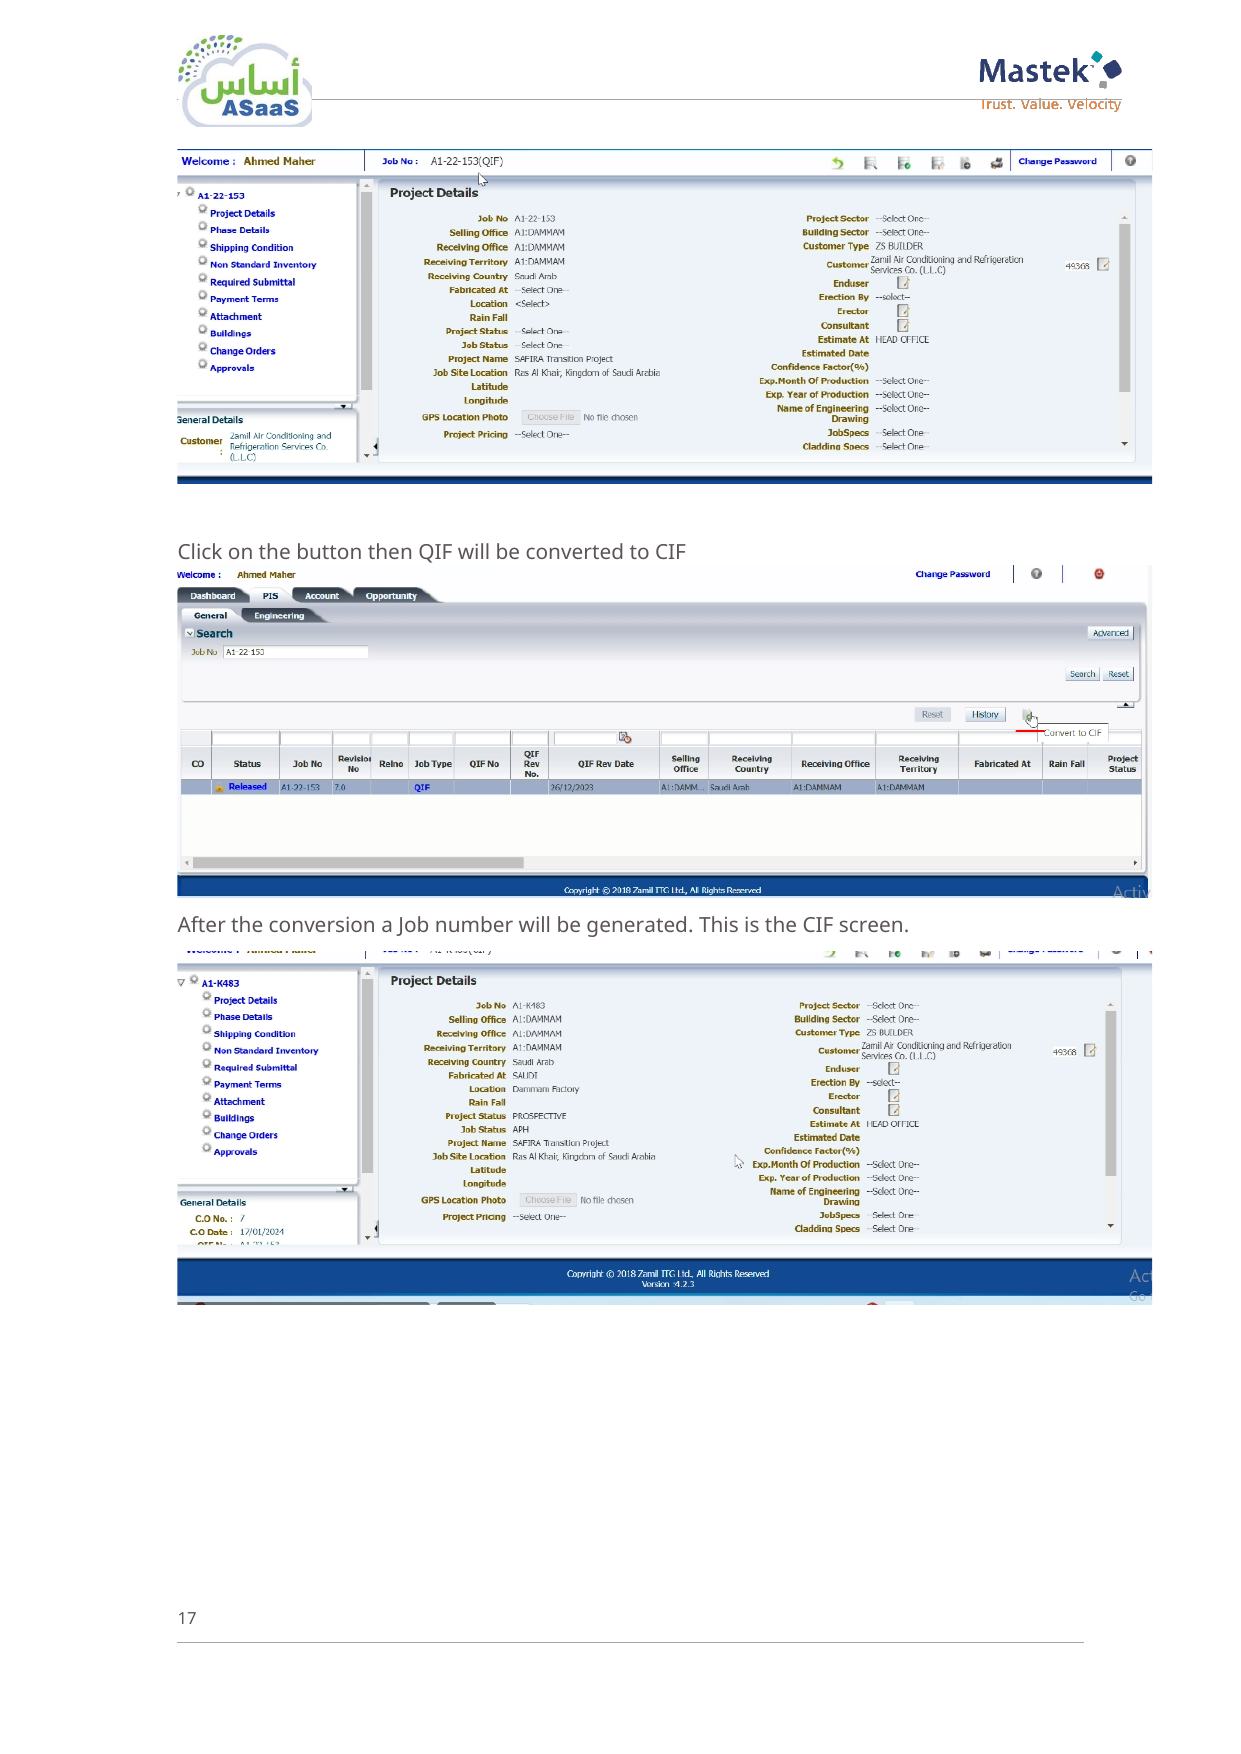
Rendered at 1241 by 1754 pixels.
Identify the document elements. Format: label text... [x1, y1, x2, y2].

picture [177, 149, 1153, 484]
picture [979, 100, 1122, 112]
picture [979, 51, 1122, 99]
text After the conversion a Job number will be generated. This is the CIF screen. [177, 911, 1122, 939]
picture [177, 35, 312, 126]
text Click on the button then QIF will be converted to CIF [177, 537, 1122, 565]
picture [177, 565, 1153, 898]
picture [177, 951, 1153, 1305]
